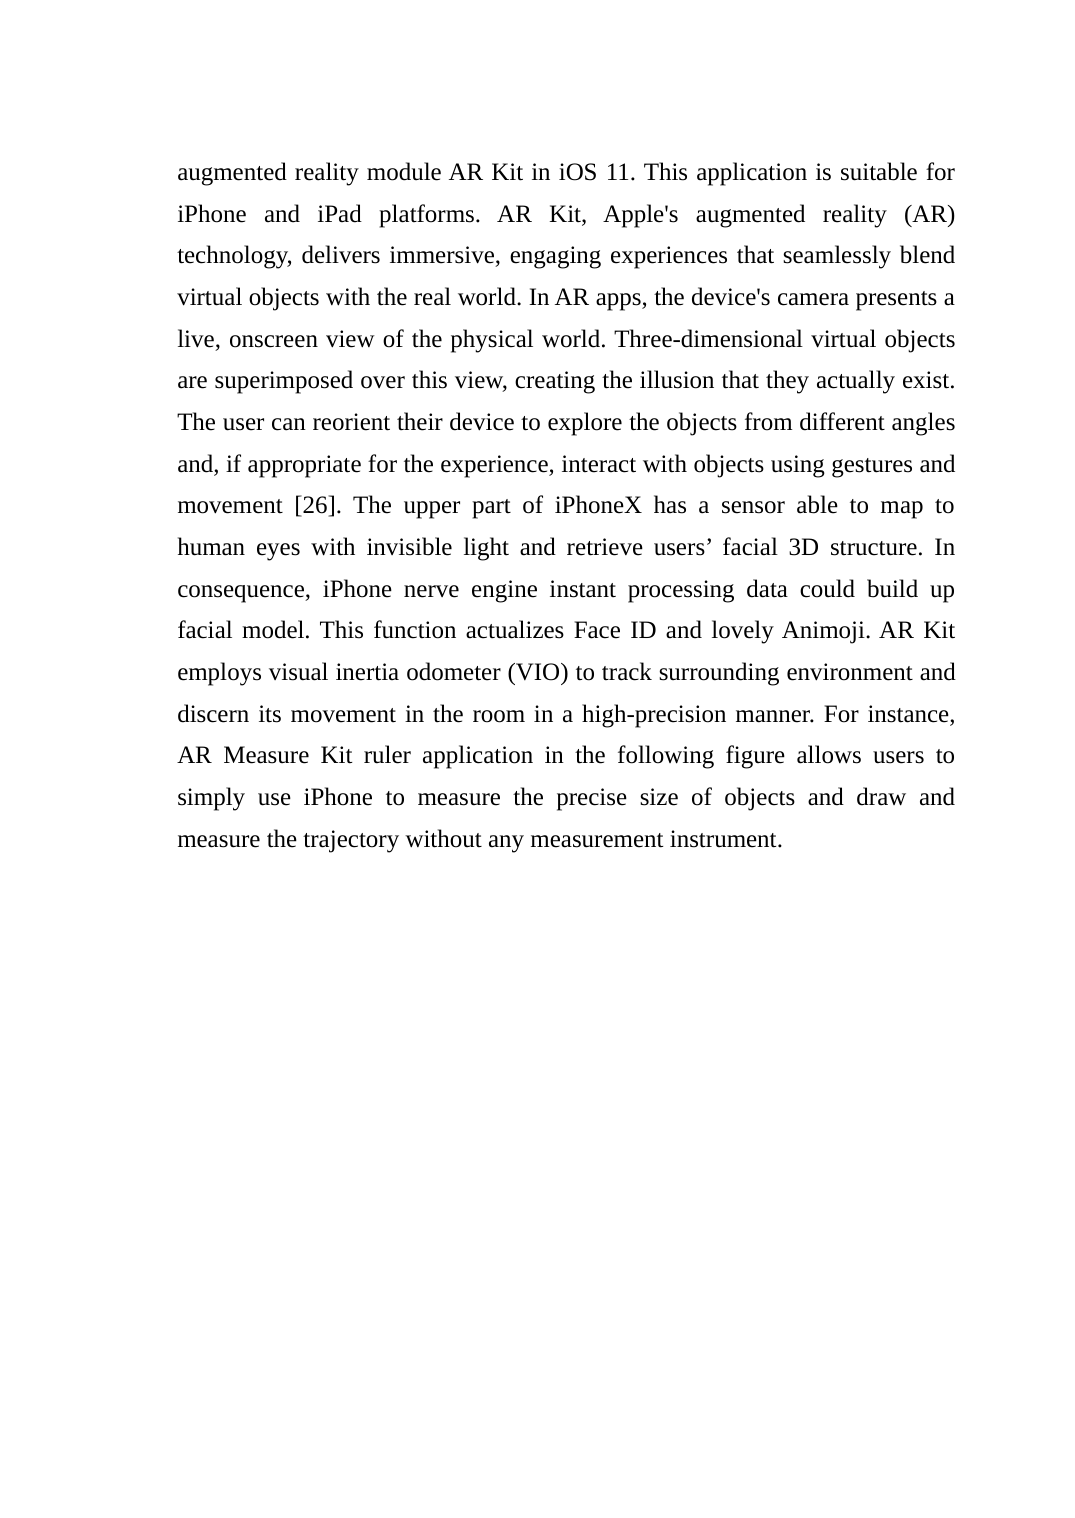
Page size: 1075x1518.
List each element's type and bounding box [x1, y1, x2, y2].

text [177, 147, 956, 855]
